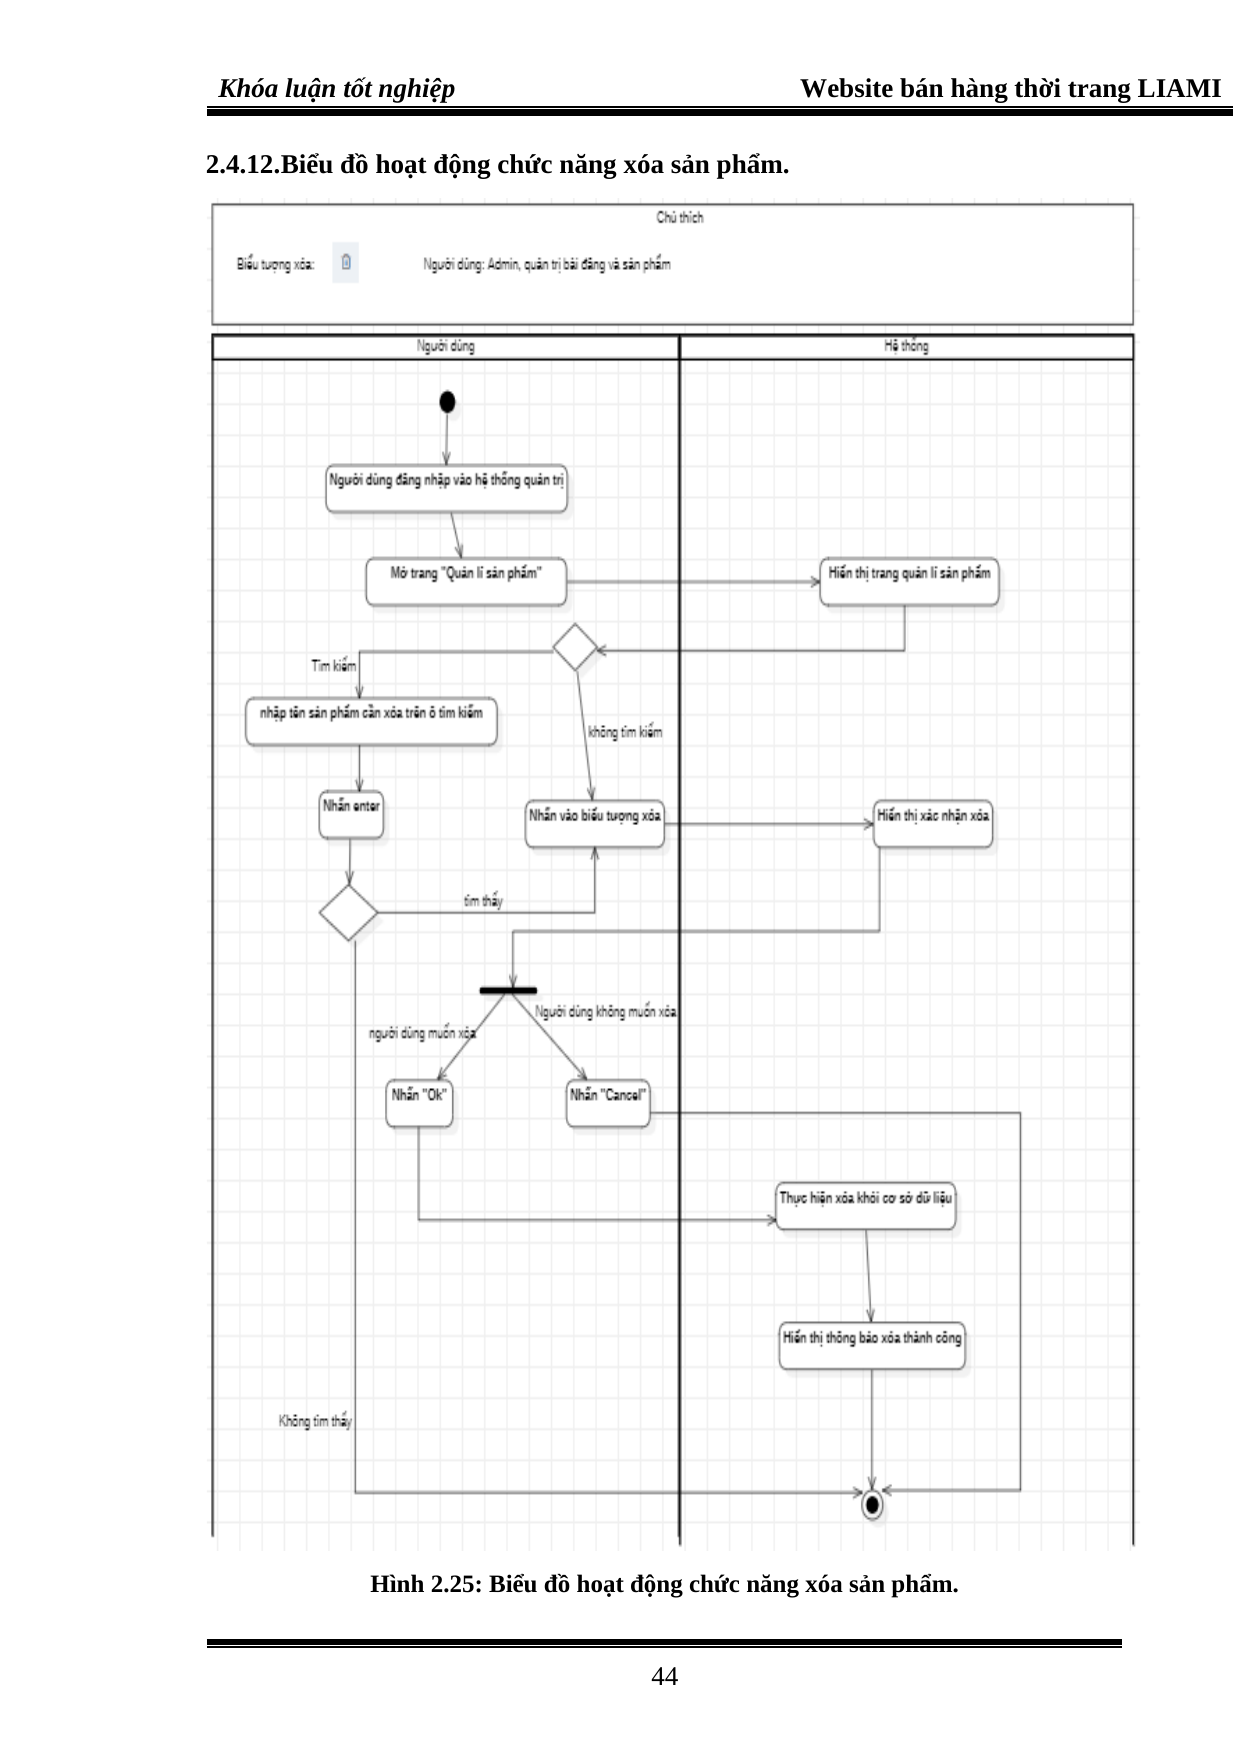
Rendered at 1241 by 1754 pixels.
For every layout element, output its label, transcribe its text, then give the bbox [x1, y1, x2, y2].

list Biểu đồ hoạt động chức năng xóa sản phẩm. [206, 148, 1122, 179]
text Hình 2.25: Biểu đồ hoạt động chức năng xóa sản phẩm. [207, 1569, 1122, 1598]
picture [206, 198, 1141, 1551]
